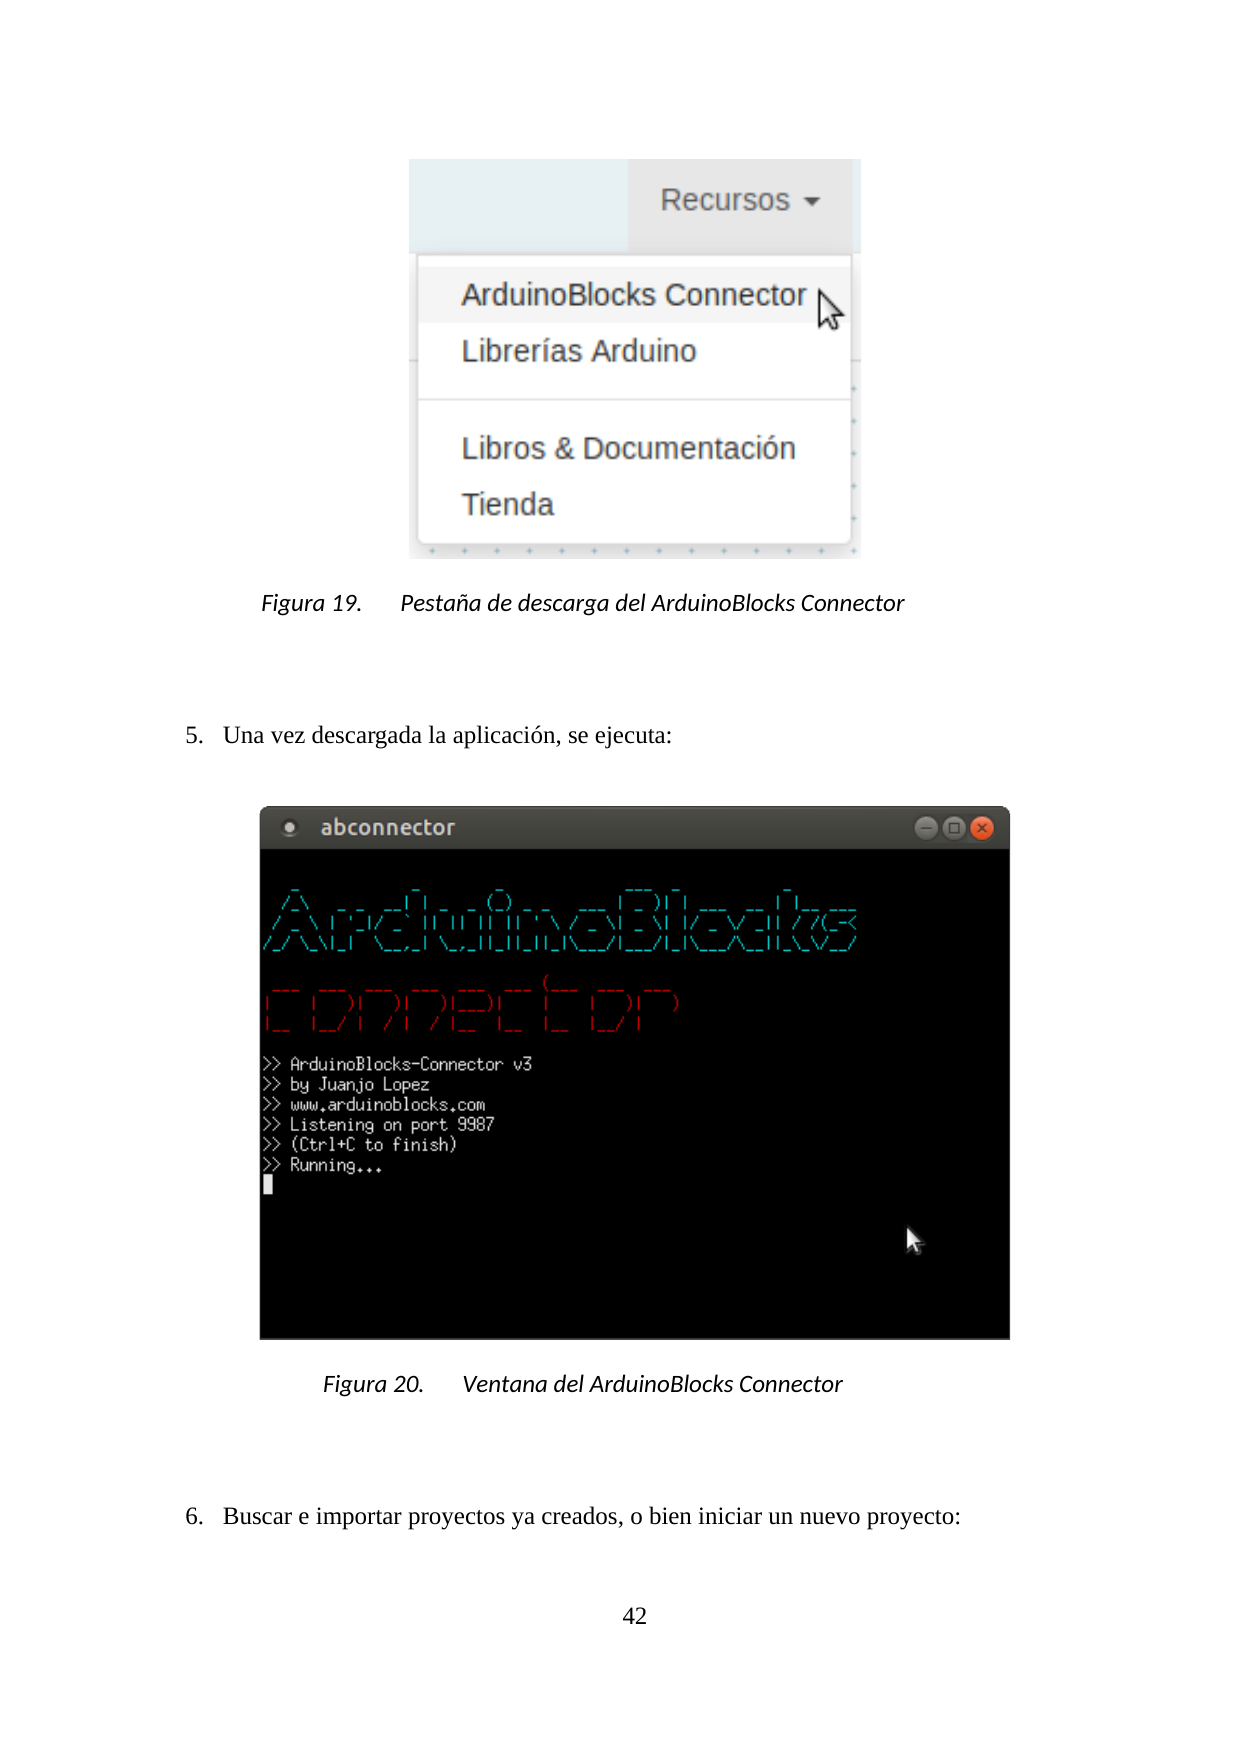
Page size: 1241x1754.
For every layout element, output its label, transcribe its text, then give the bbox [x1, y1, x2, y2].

text Pestaña de descarga del ArduinoBlocks Connector [148, 587, 1122, 618]
list Una vez descargada la aplicación, se ejecuta: [185, 720, 1122, 749]
picture [259, 806, 1011, 1340]
text Ventana del ArduinoBlocks Connector [148, 1368, 1122, 1398]
list Buscar e importar proyectos ya creados, o bien iniciar un nuevo proyecto: [185, 1501, 1122, 1530]
picture [408, 159, 862, 559]
